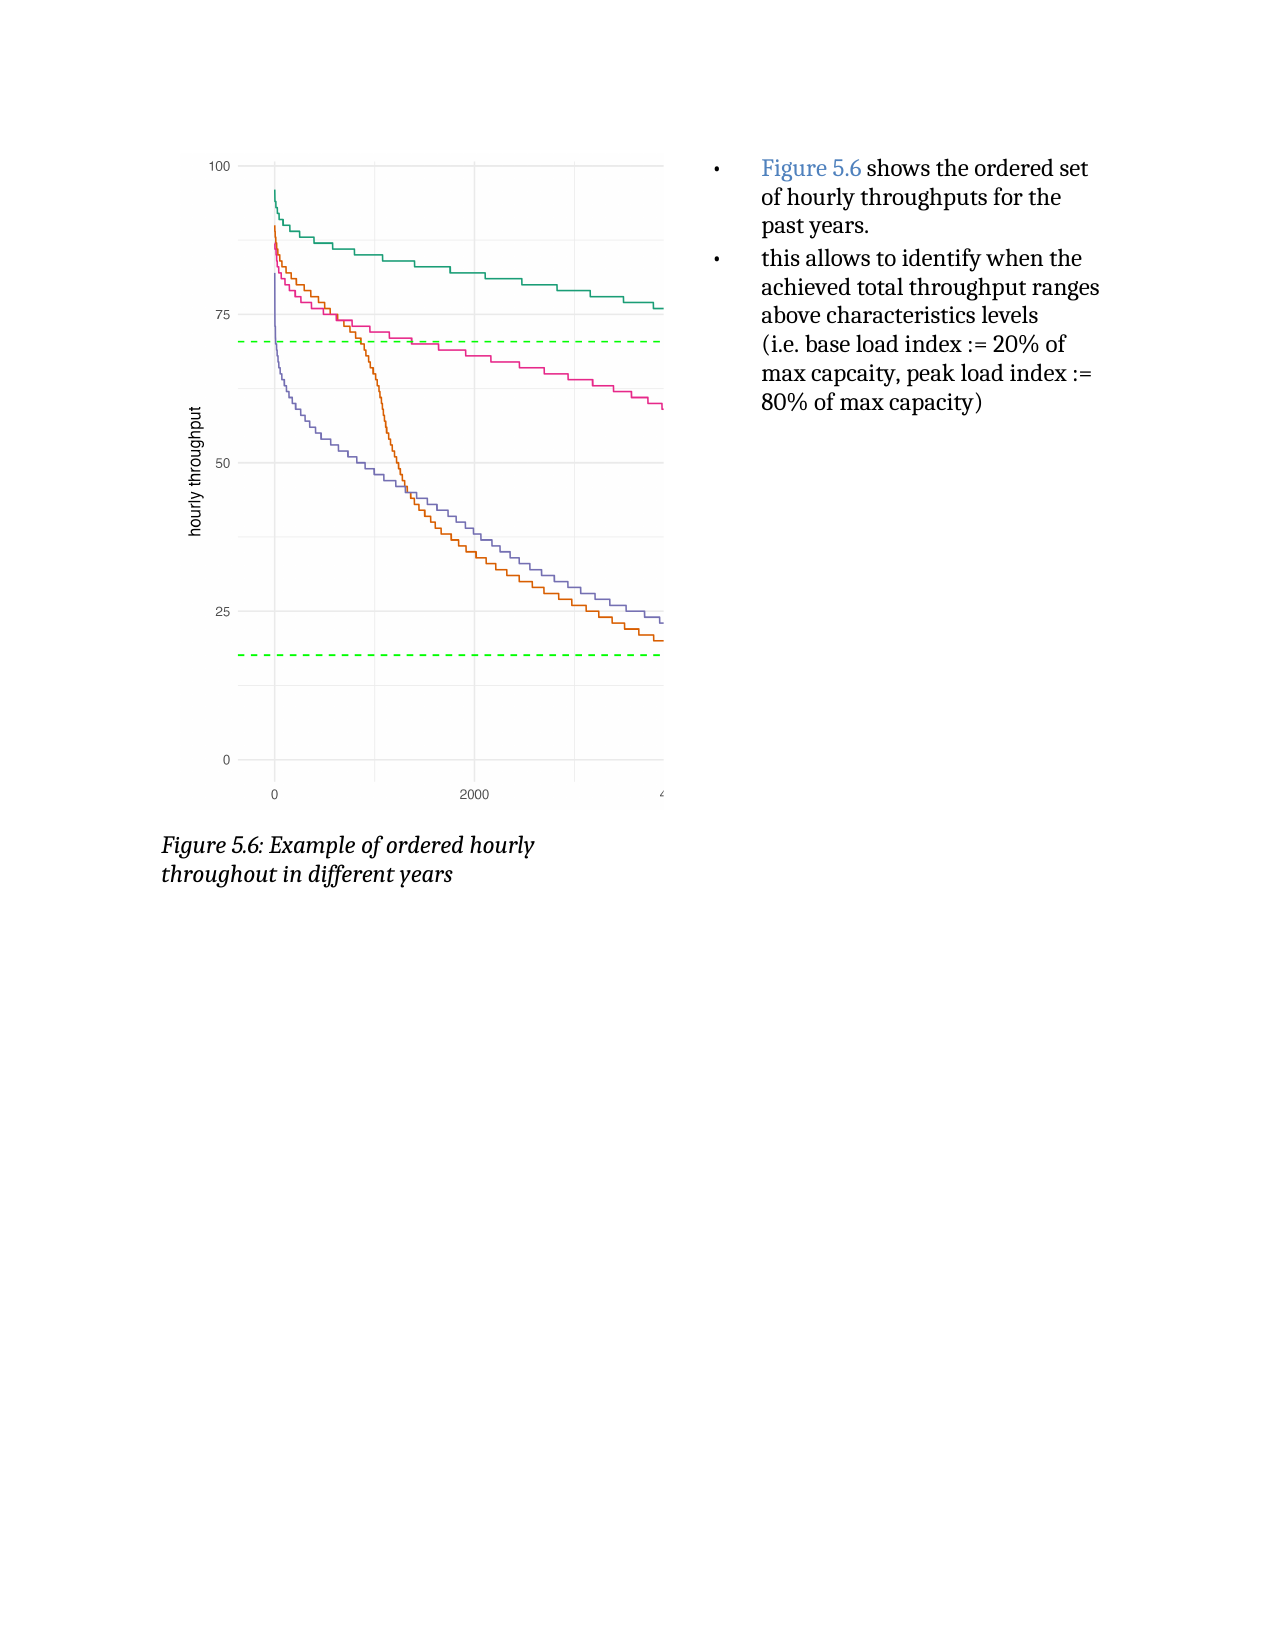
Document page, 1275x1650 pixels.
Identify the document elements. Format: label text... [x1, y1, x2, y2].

table_header [139, 150, 675, 901]
table_header Figure 5.6 shows the ordered set of hourly throughputs for the past years. this allows to identify when the achieved total throughput ranges above characteristics levels (i.e. base load index := 20% of max capcaity, peak load index := 80% of max capacity) [675, 150, 1114, 901]
picture [180, 153, 664, 810]
